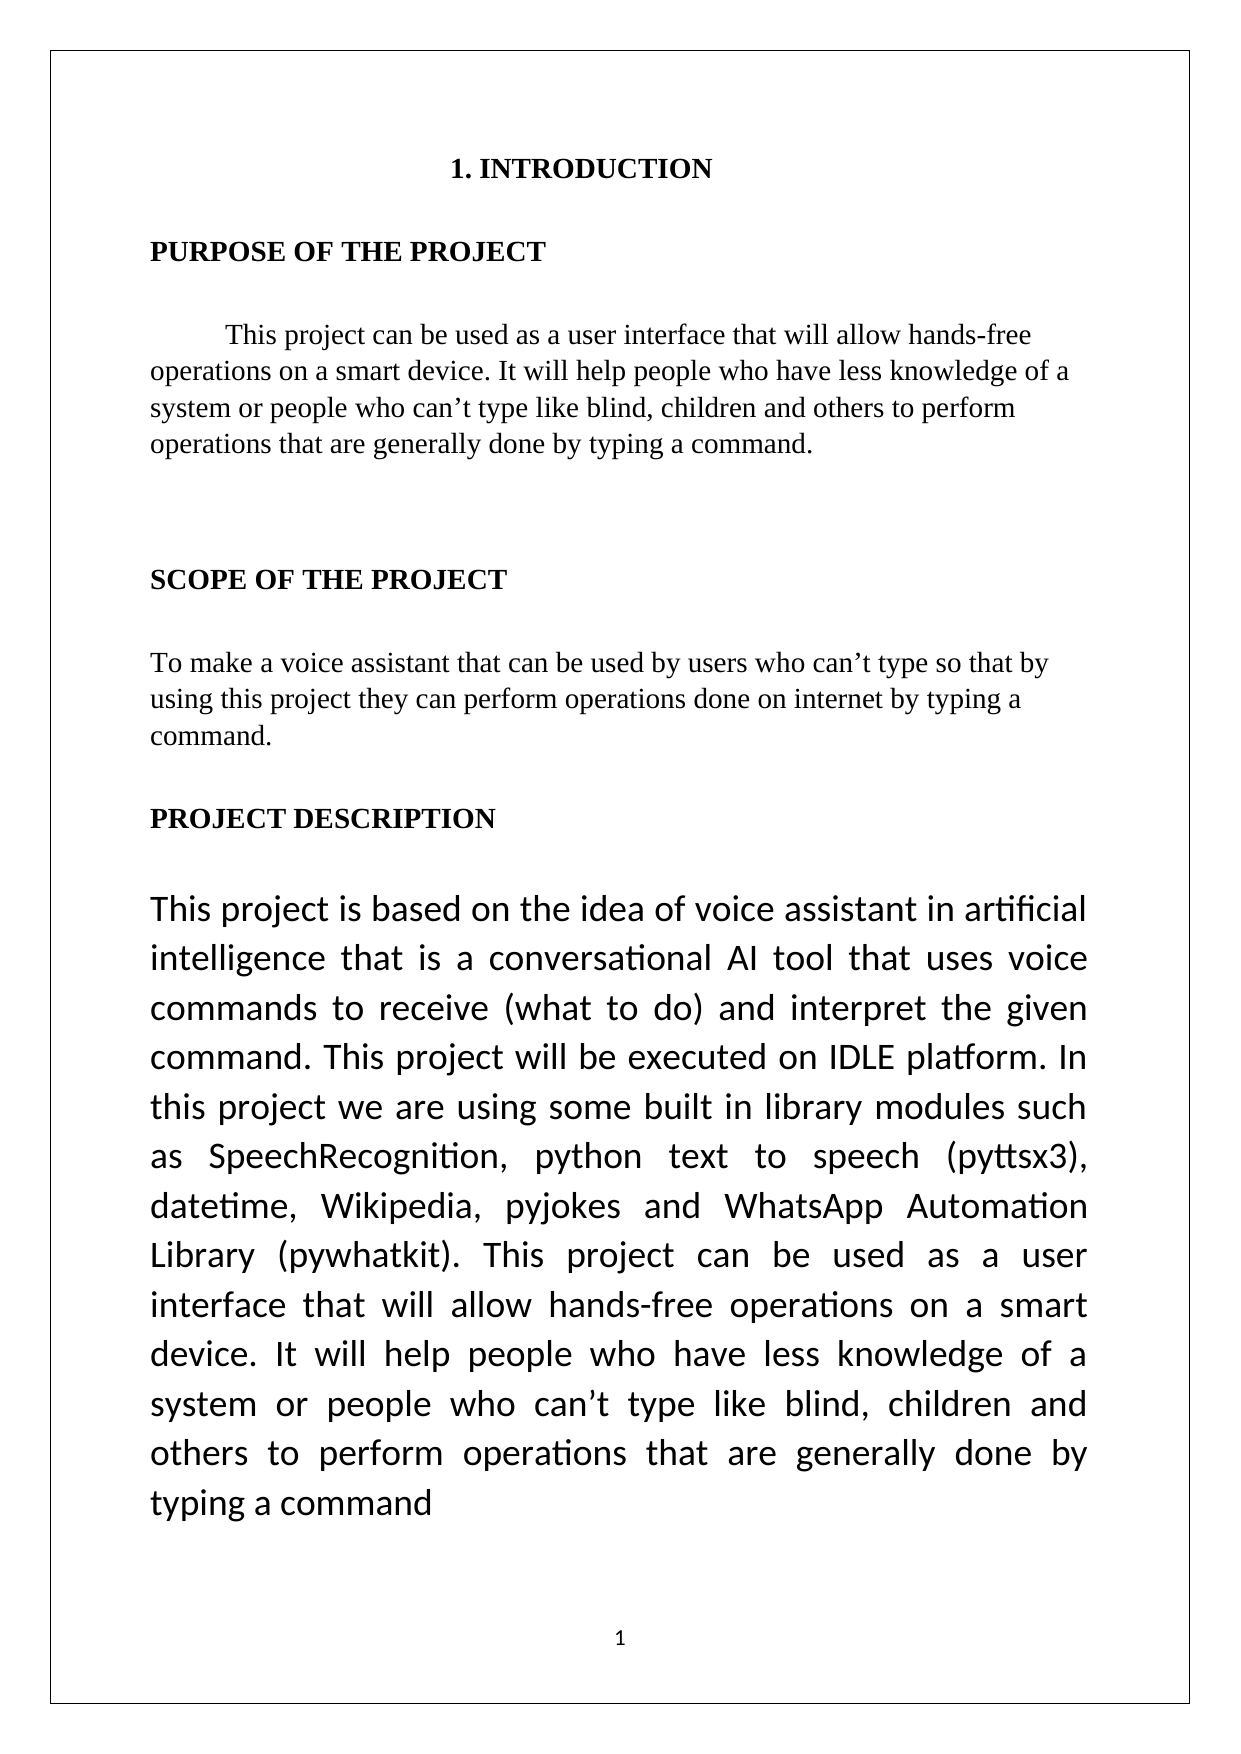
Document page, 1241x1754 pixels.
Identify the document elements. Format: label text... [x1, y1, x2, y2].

text PROJECT DESCRIPTION [150, 801, 1089, 834]
text PURPOSE OF THE PROJECT [150, 234, 1089, 268]
text This project can be used as a user interface that will allow hands-free operations on a smart device. It will help people who have less knowledge of a system or people who can’t type like blind, children and others to perform operations that are generally done by typing a command. [150, 317, 1089, 459]
text 1. INTRODUCTION [375, 151, 1089, 184]
text SCOPE OF THE PROJECT [150, 562, 1089, 596]
text This project is based on the idea of voice assistant in artificial intelligence that is a conversational AI tool that uses voice commands to receive (what to do) and interpret the given command. This project will be executed on IDLE platform. In this project we are using some built in library modules such as SpeechRecognition, python text to speech (pyttsx3), datetime, Wikipedia, pyjokes and WhatsApp Automation Library (pywhatkit). This project can be used as a user interface that will allow hands-free operations on a smart device. It will help people who have less knowledge of a system or people who can’t type like blind, children and others to perform operations that are generally done by typing a command [150, 885, 1089, 1524]
text To make a voice assistant that can be used by users who can’t type so that by using this project they can perform operations done on internet by typing a command. [150, 645, 1089, 751]
